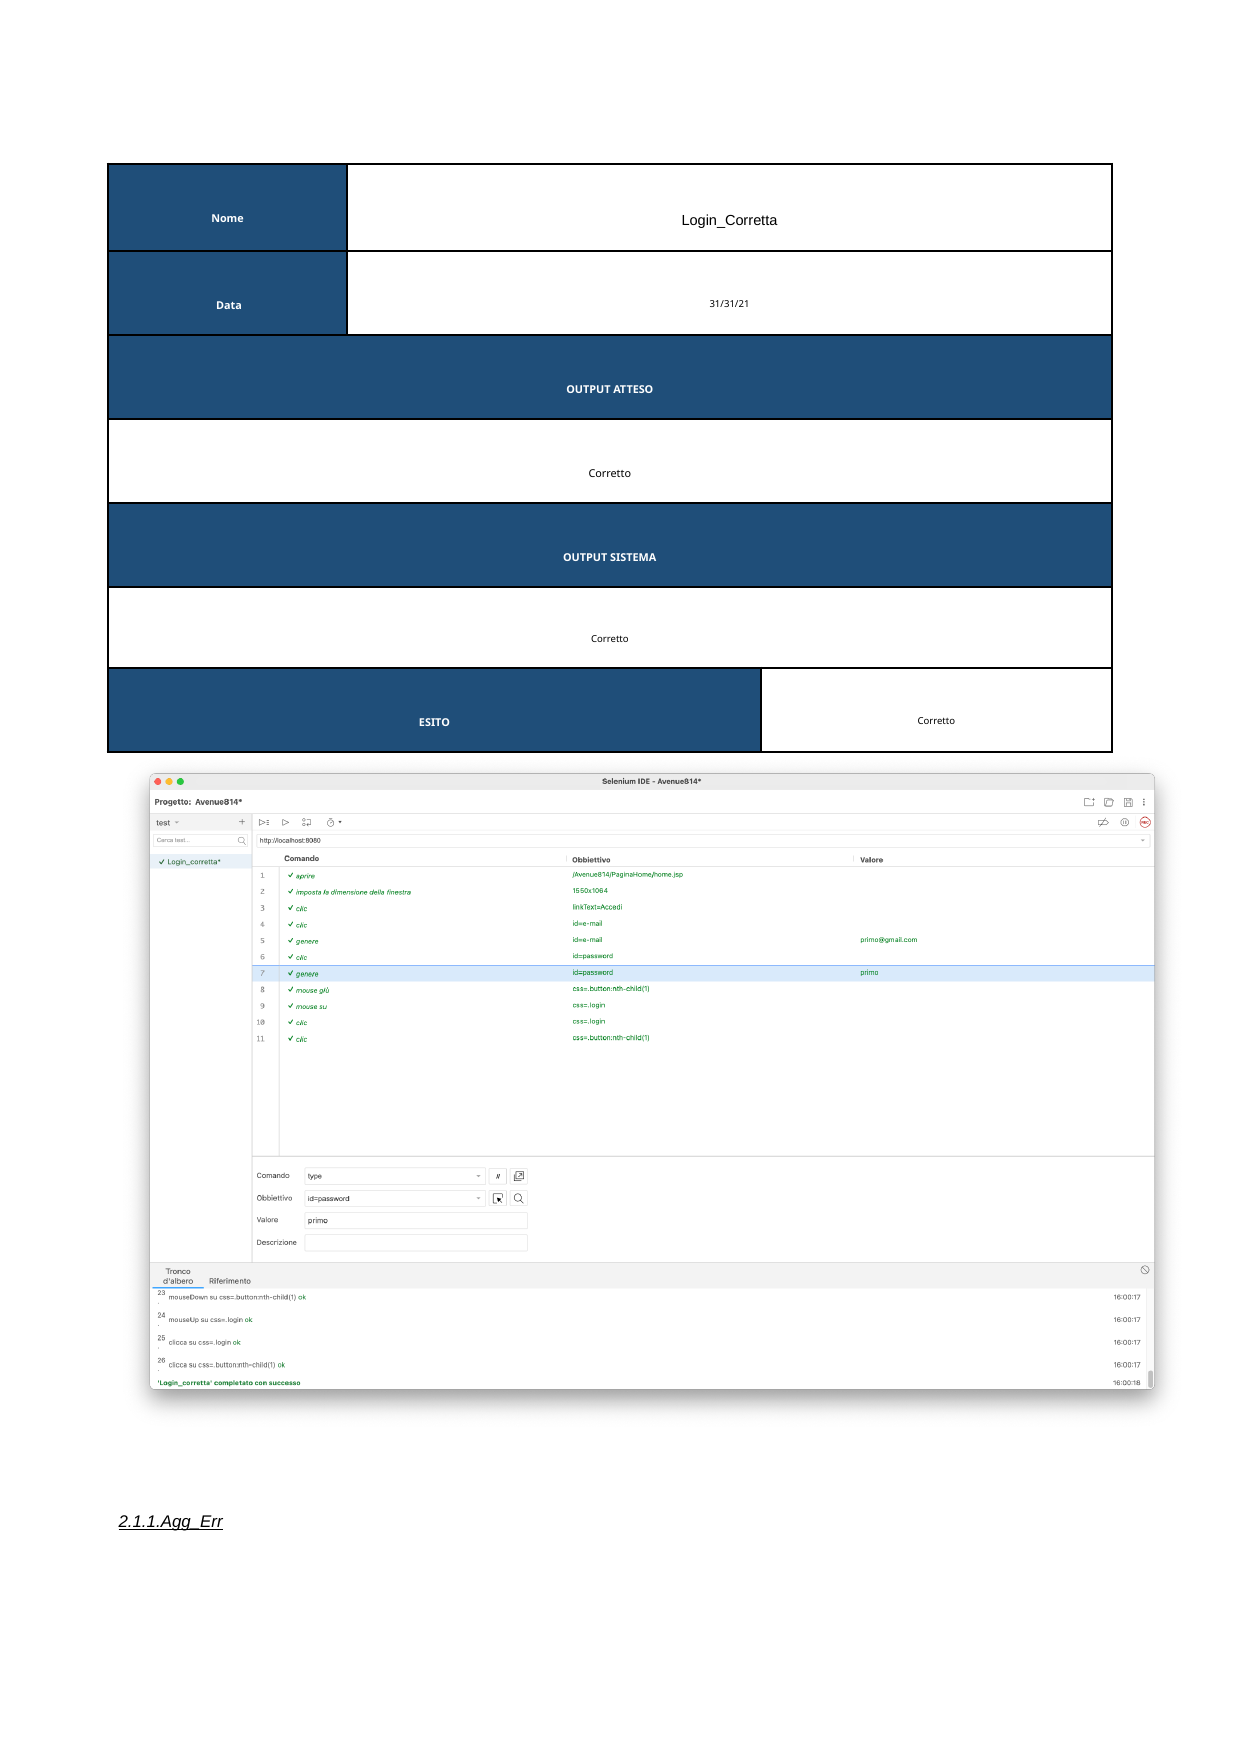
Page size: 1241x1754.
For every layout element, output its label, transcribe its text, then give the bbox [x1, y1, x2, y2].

table_cell Corretto [109, 420, 1111, 502]
table_cell Data [109, 252, 346, 334]
subtitle 2.1.1.Agg_Err [118, 1498, 1122, 1531]
table_cell OUTPUT SISTEMA [109, 504, 1111, 586]
table_cell OUTPUT ATTESO [109, 336, 1111, 418]
table_cell Corretto [109, 588, 1111, 667]
table_header Login_Corretta [348, 165, 1111, 250]
table_cell 31/31/21 [348, 252, 1111, 334]
table_cell ESITO [109, 669, 760, 751]
table_header Nome [109, 165, 346, 250]
table_cell Corretto [762, 669, 1111, 751]
picture [118, 752, 1185, 1431]
